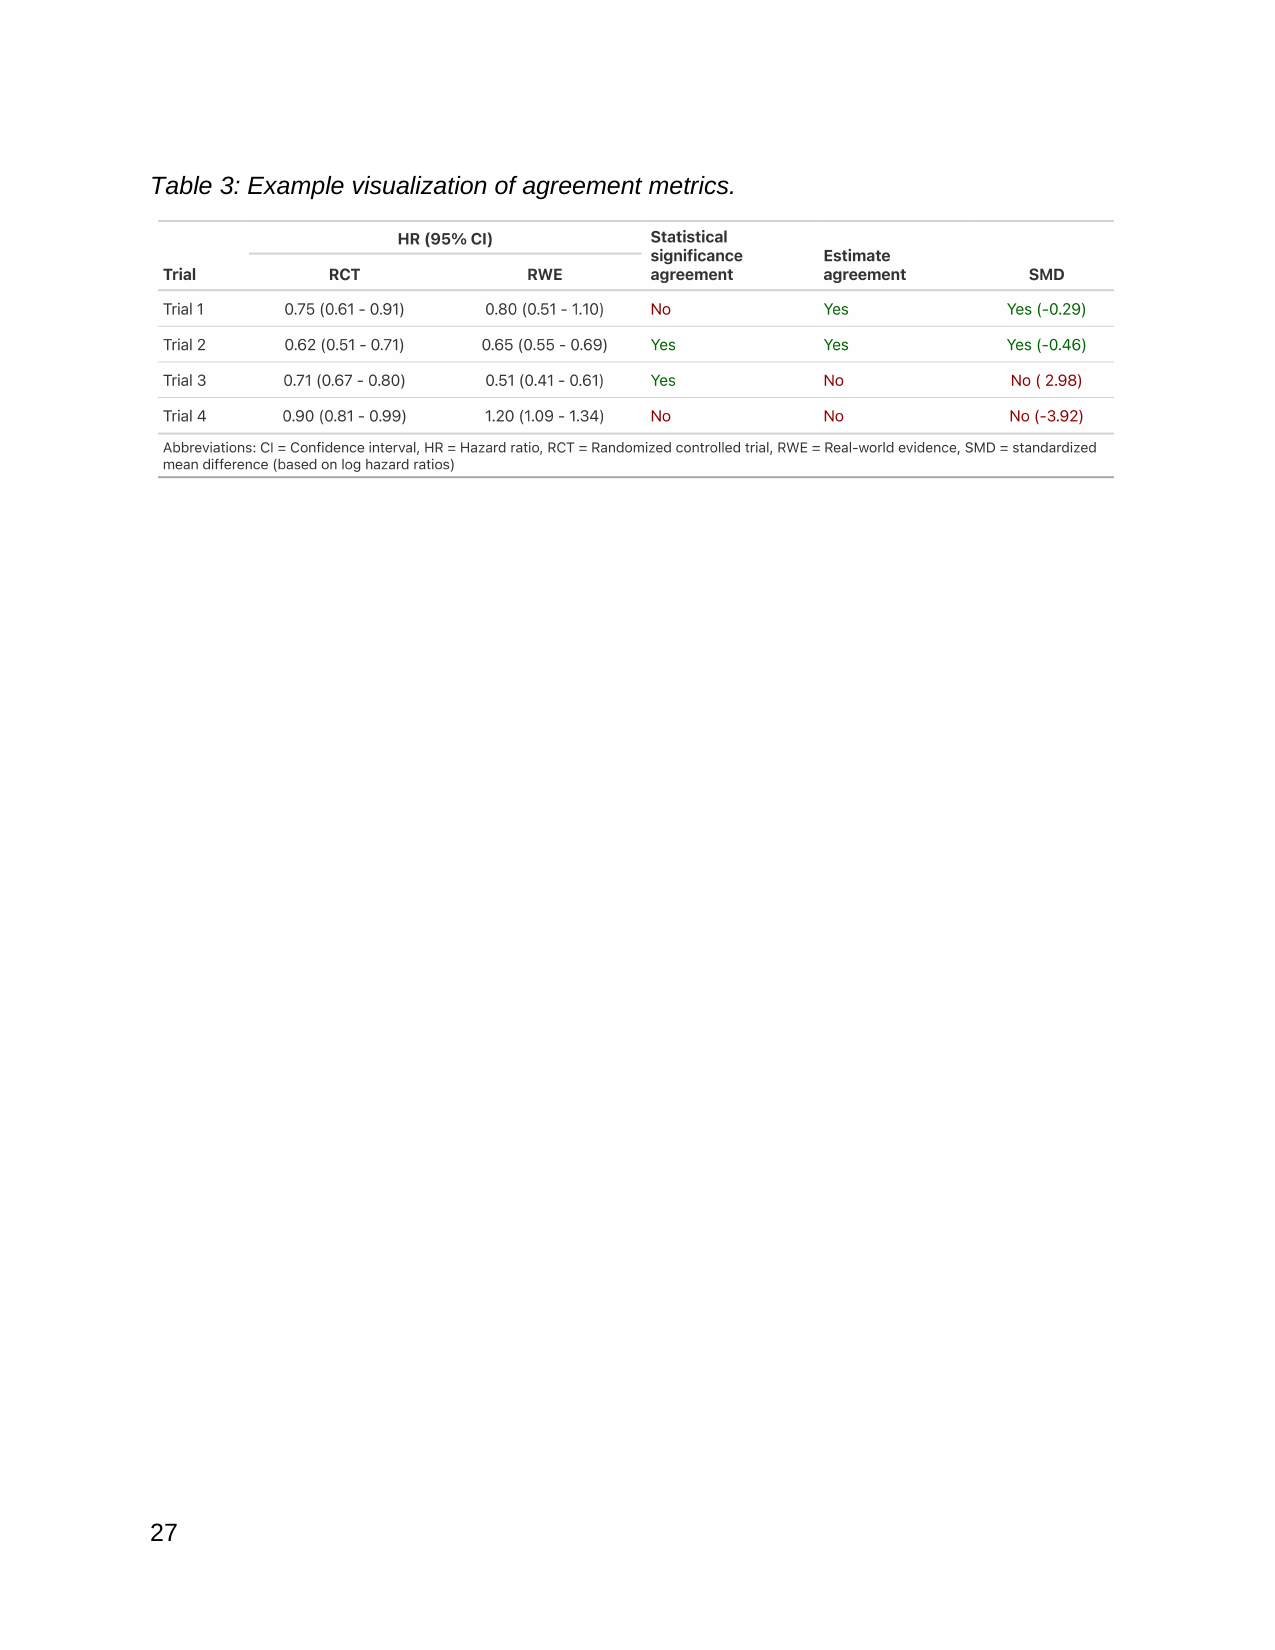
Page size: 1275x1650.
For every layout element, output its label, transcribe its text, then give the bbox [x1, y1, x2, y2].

picture [150, 212, 1114, 487]
table_header Table 3: Example visualization of agreement metrics. [139, 150, 1114, 507]
